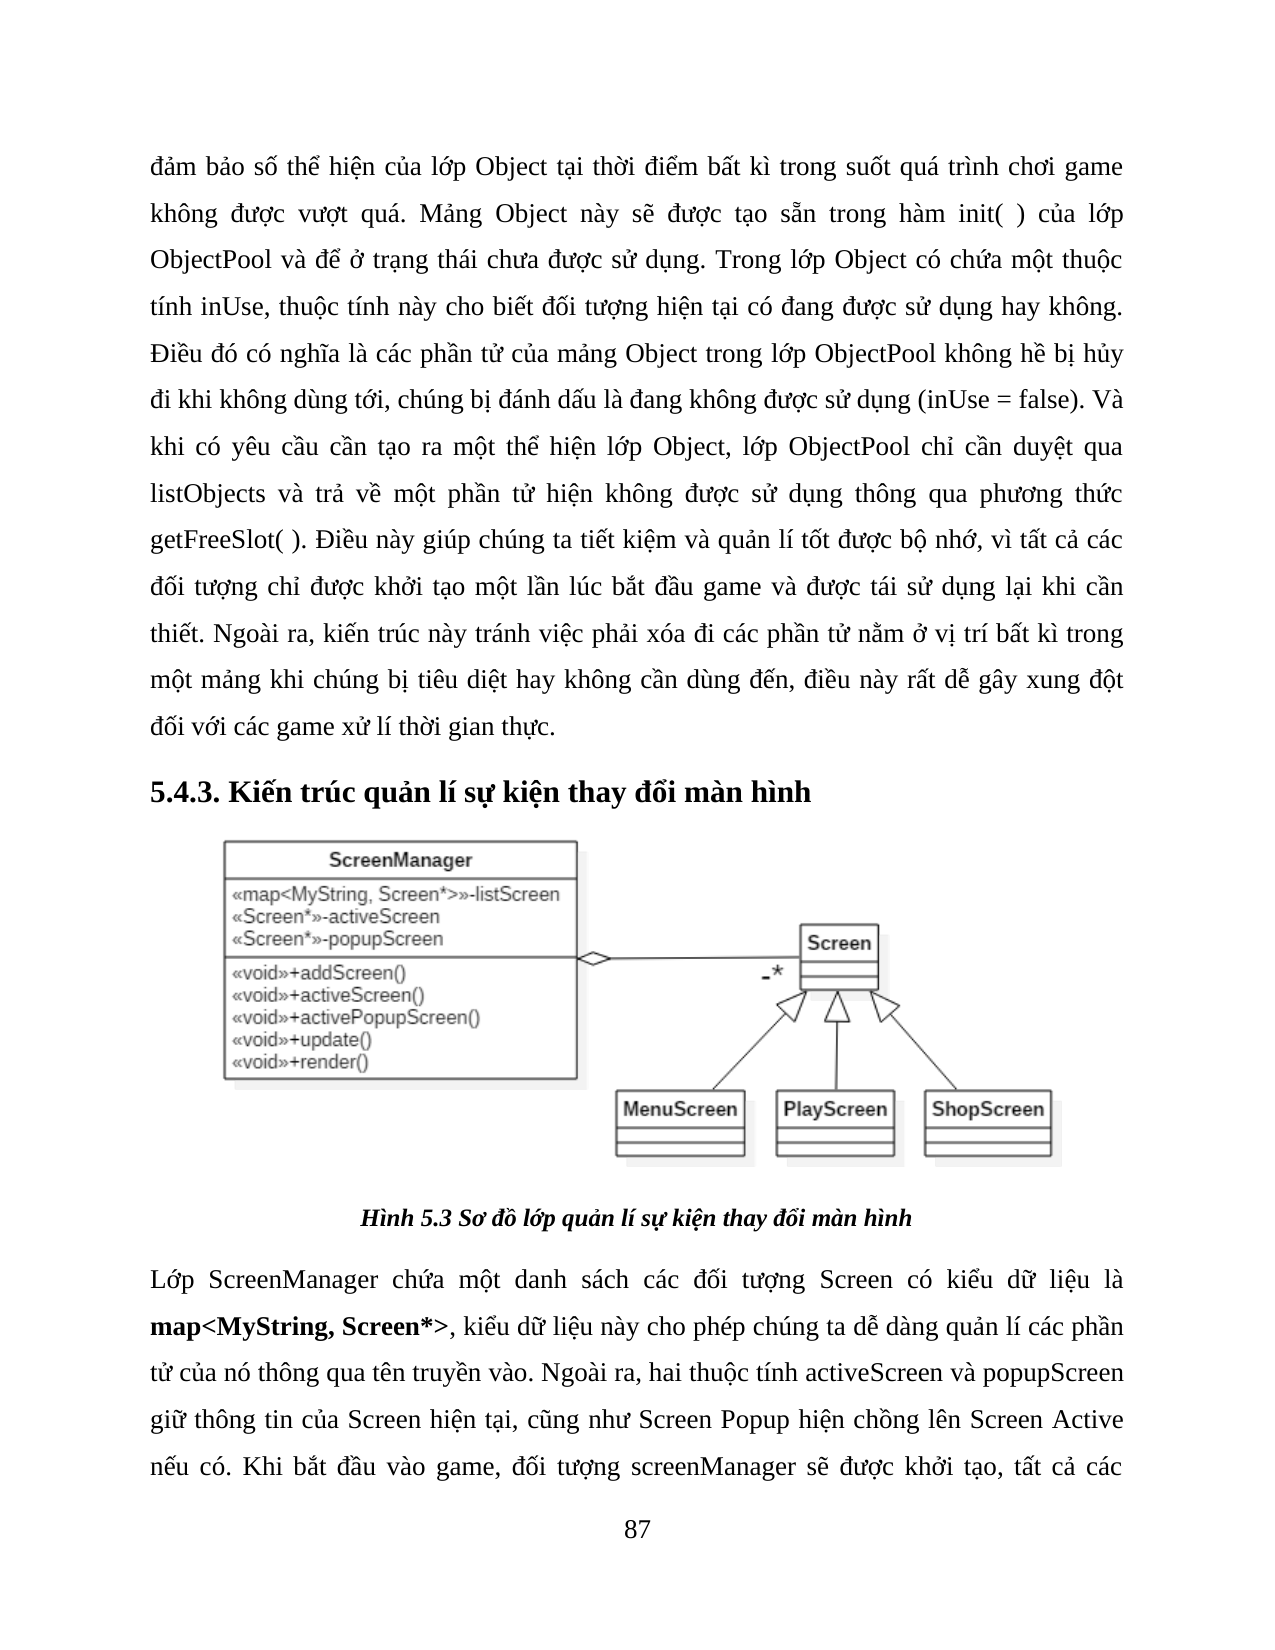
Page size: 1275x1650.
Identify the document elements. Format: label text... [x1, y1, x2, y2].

text Hình 5.3 Sơ đồ lớp quản lí sự kiện thay đổi màn hình [150, 1203, 1125, 1232]
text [150, 150, 1125, 741]
subtitle 5.4.3. Kiến trúc quản lí sự kiện thay đổi màn hình [150, 773, 1125, 809]
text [150, 1263, 1125, 1481]
picture [210, 827, 1065, 1171]
